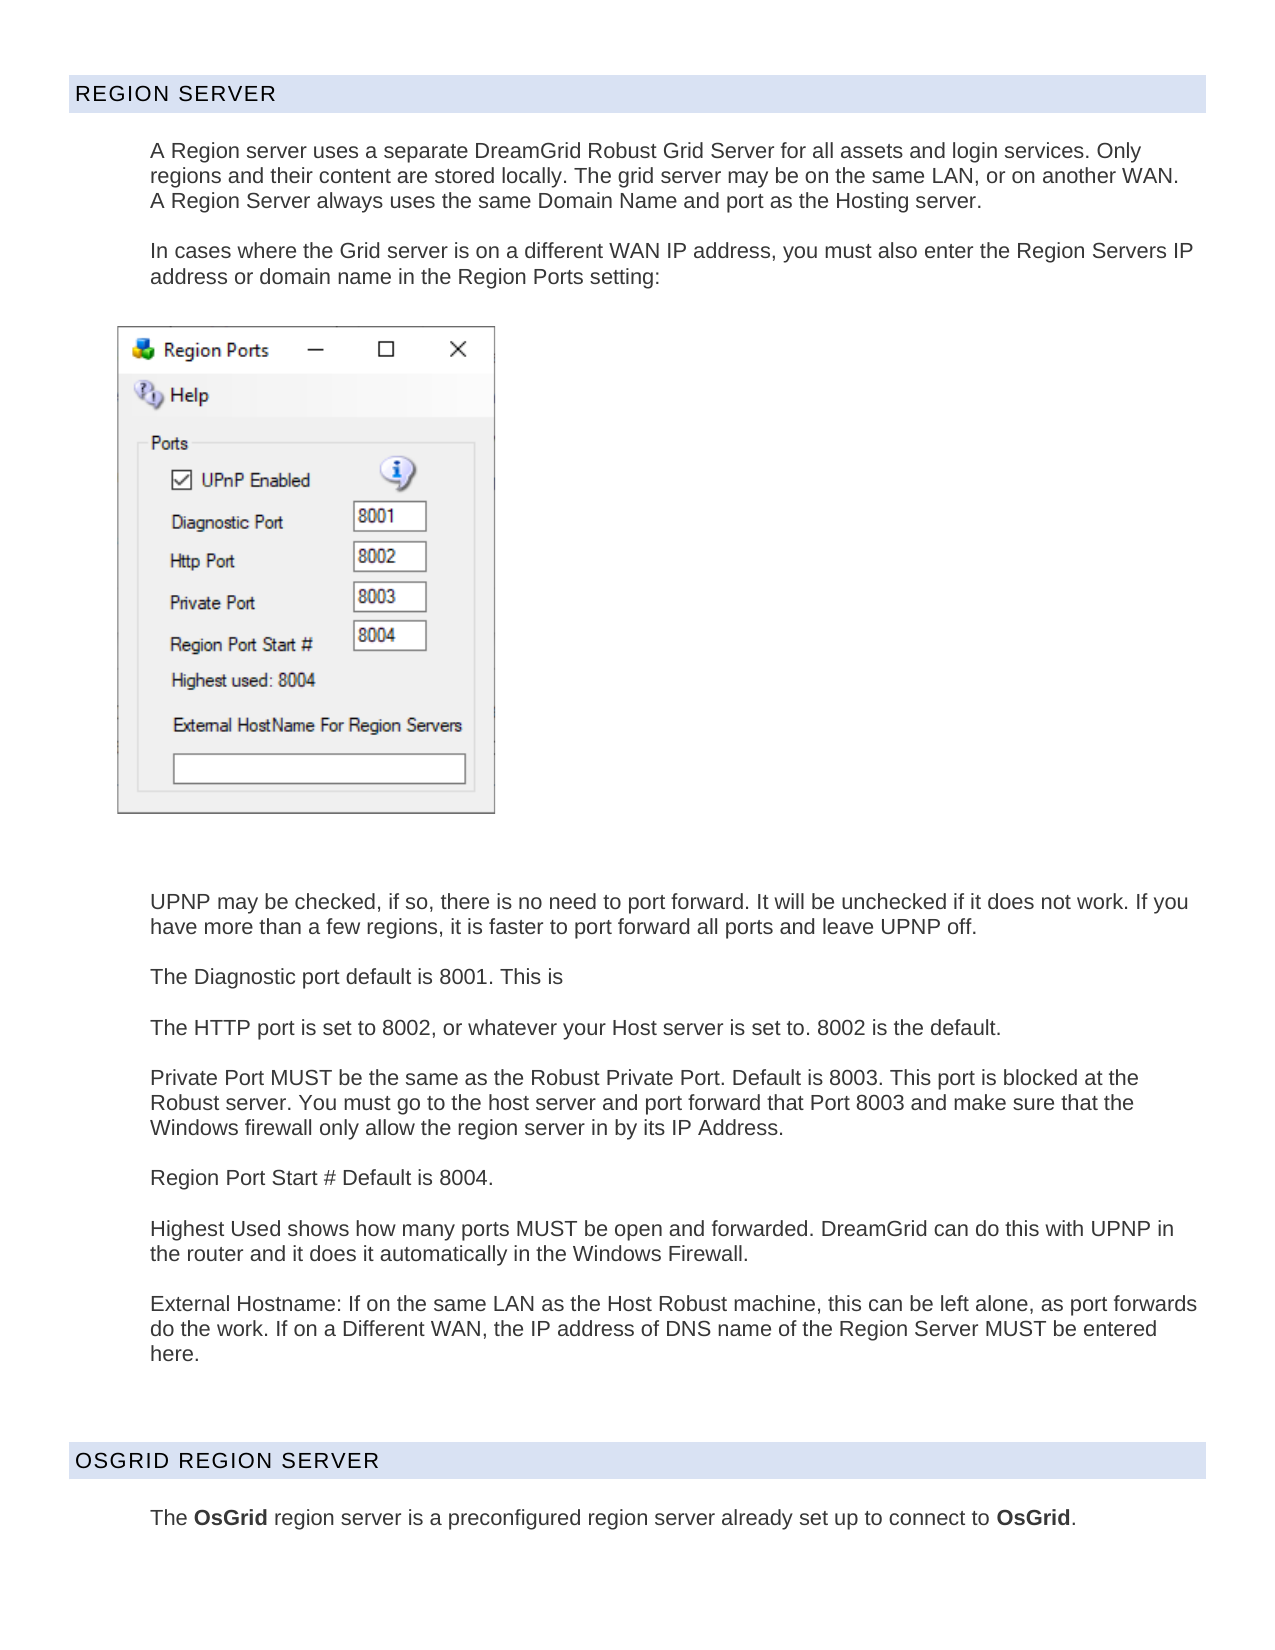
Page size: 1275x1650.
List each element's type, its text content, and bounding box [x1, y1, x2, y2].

text A Region server uses a separate DreamGrid Robust Grid Server for all assets and login services. Only regions and their content are stored locally. The grid server may be on the same LAN, or on another WAN. A Region Server always uses the same Domain Name and port as the Hosting server. [150, 138, 1200, 213]
text Region Port Start # Default is 8004. [150, 1165, 1200, 1191]
text The Diagnostic port default is 8001. This is [150, 964, 1200, 989]
text External Hostname: If on the same LAN as the Host Robust machine, this can be left alone, as port forwards do the work. If on a Different WAN, the IP address of DNS name of the Region Server MUST be entered here. [150, 1291, 1200, 1367]
text In cases where the Grid server is on a different WAN IP address, you must also enter the Region Servers IP address or domain name in the Region Ports setting: [150, 238, 1200, 289]
text Private Port MUST be the same as the Robust Private Port. Default is 8003. This port is blocked at the Robust server. You must go to the host server and port forward that Port 8003 and make sure that the Windows firewall only allow the region server in by its IP Address. [150, 1065, 1200, 1140]
picture [117, 326, 496, 814]
text Highest Used shows how many ports MUST be open and forwarded. DreamGrid can do this with UPNP in the router and it does it automatically in the Windows Firewall. [150, 1216, 1200, 1266]
text The OsGrid region server is a preconfigured region server already set up to connect to OsGrid. [150, 1504, 1200, 1530]
subtitle Region Server [75, 81, 1200, 106]
text The HTTP port is set to 8002, or whatever your Host server is set to. 8002 is the default. [150, 1014, 1200, 1040]
text UPNP may be checked, if so, there is no need to port forward. It will be unchecked if it does not work. If you have more than a few regions, it is faster to port forward all ports and leave UPNP off. [150, 889, 1200, 939]
subtitle OsGrid Region Server [75, 1448, 1200, 1473]
